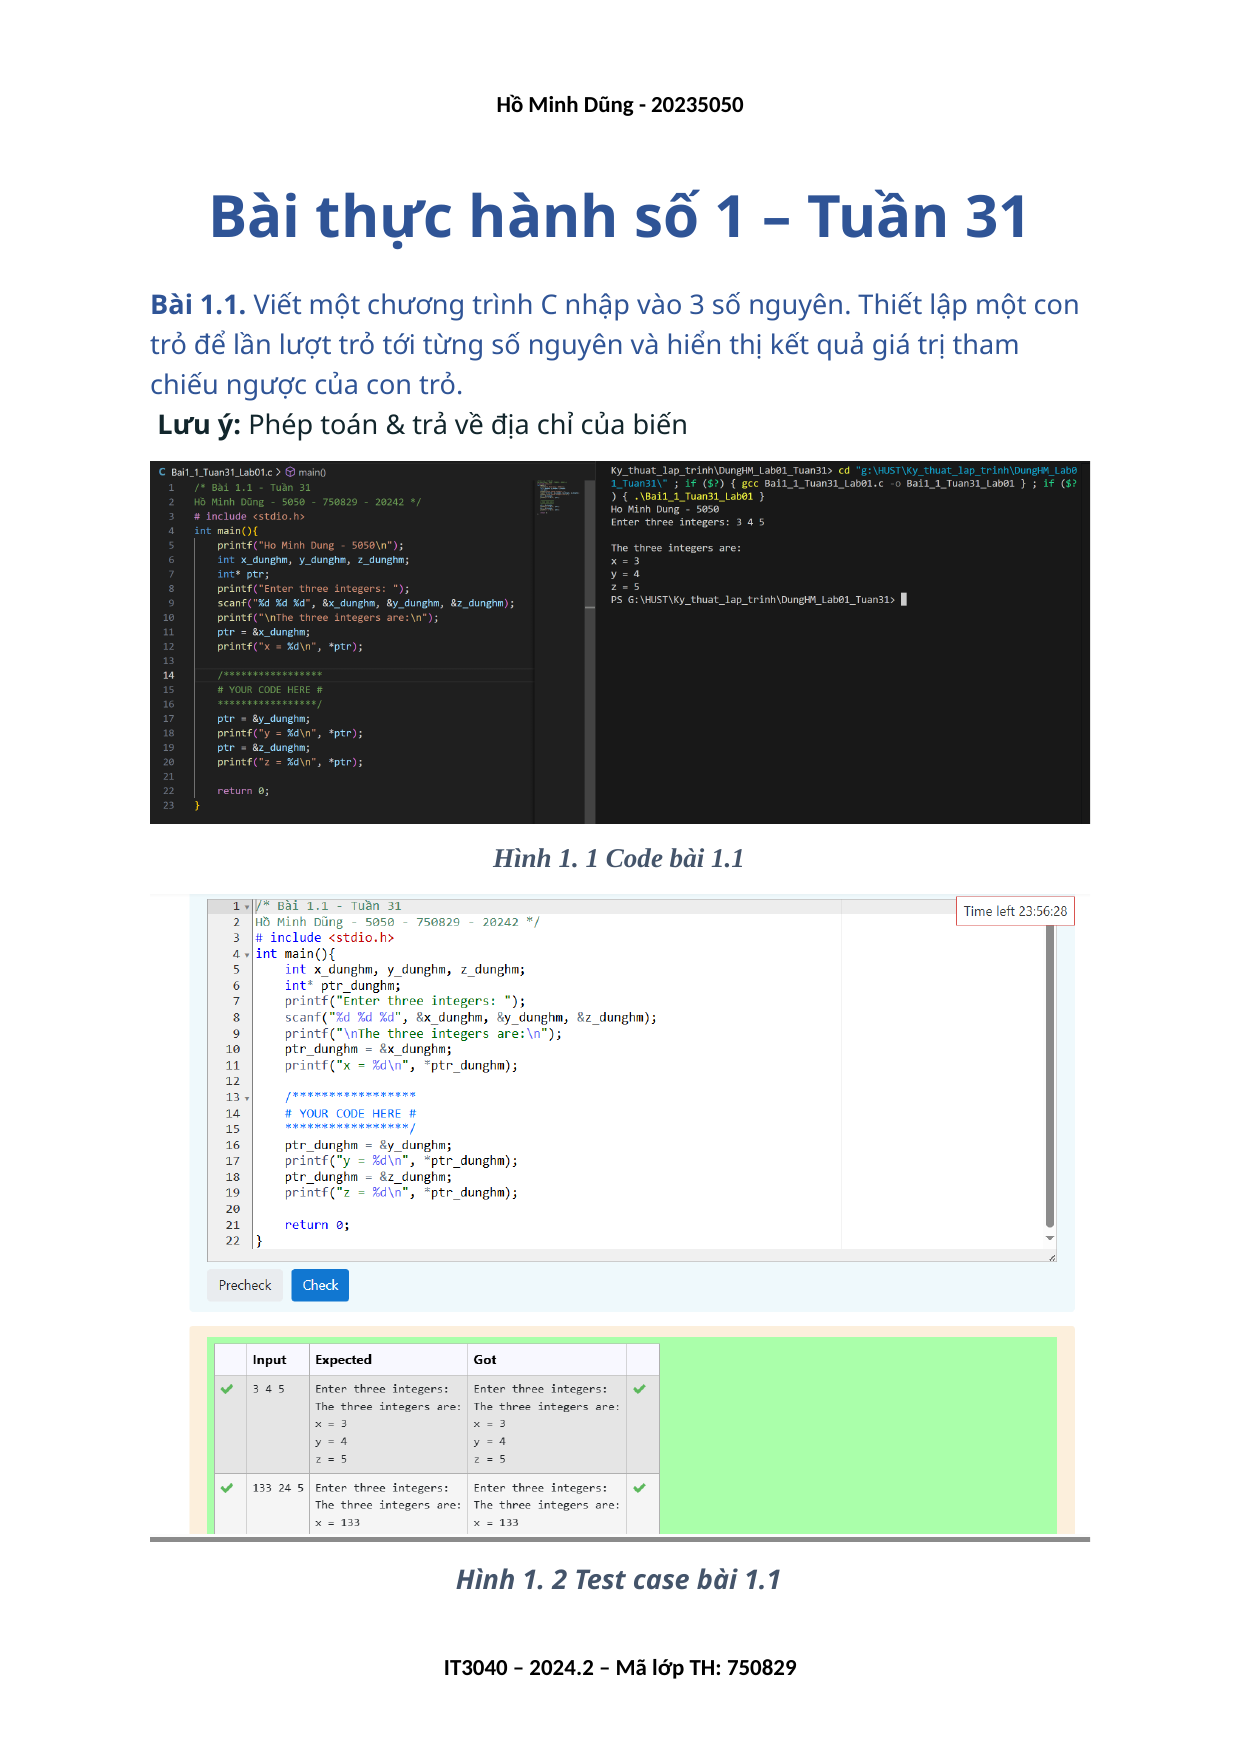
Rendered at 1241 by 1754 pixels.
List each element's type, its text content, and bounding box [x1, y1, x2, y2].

picture [150, 461, 1091, 824]
subtitle Bài 1.1. Viết một chương trình C nhập vào 3 số nguyên. Thiết lập một con trỏ để lần lượt trỏ tới từng số nguyên và hiển thị kết quả giá trị tham chiếu ngược của con trỏ. [150, 286, 1090, 402]
picture [150, 894, 1091, 1542]
text Hình 1. 1 Code bài 1.1 [150, 842, 1090, 873]
subtitle Bài thực hành số 1 – Tuần 31 [150, 175, 1090, 254]
text Hình 1. 2 Test case bài 1.1 [150, 1561, 1090, 1598]
text Lưu ý: Phép toán & trả về địa chỉ của biến [150, 405, 1090, 442]
